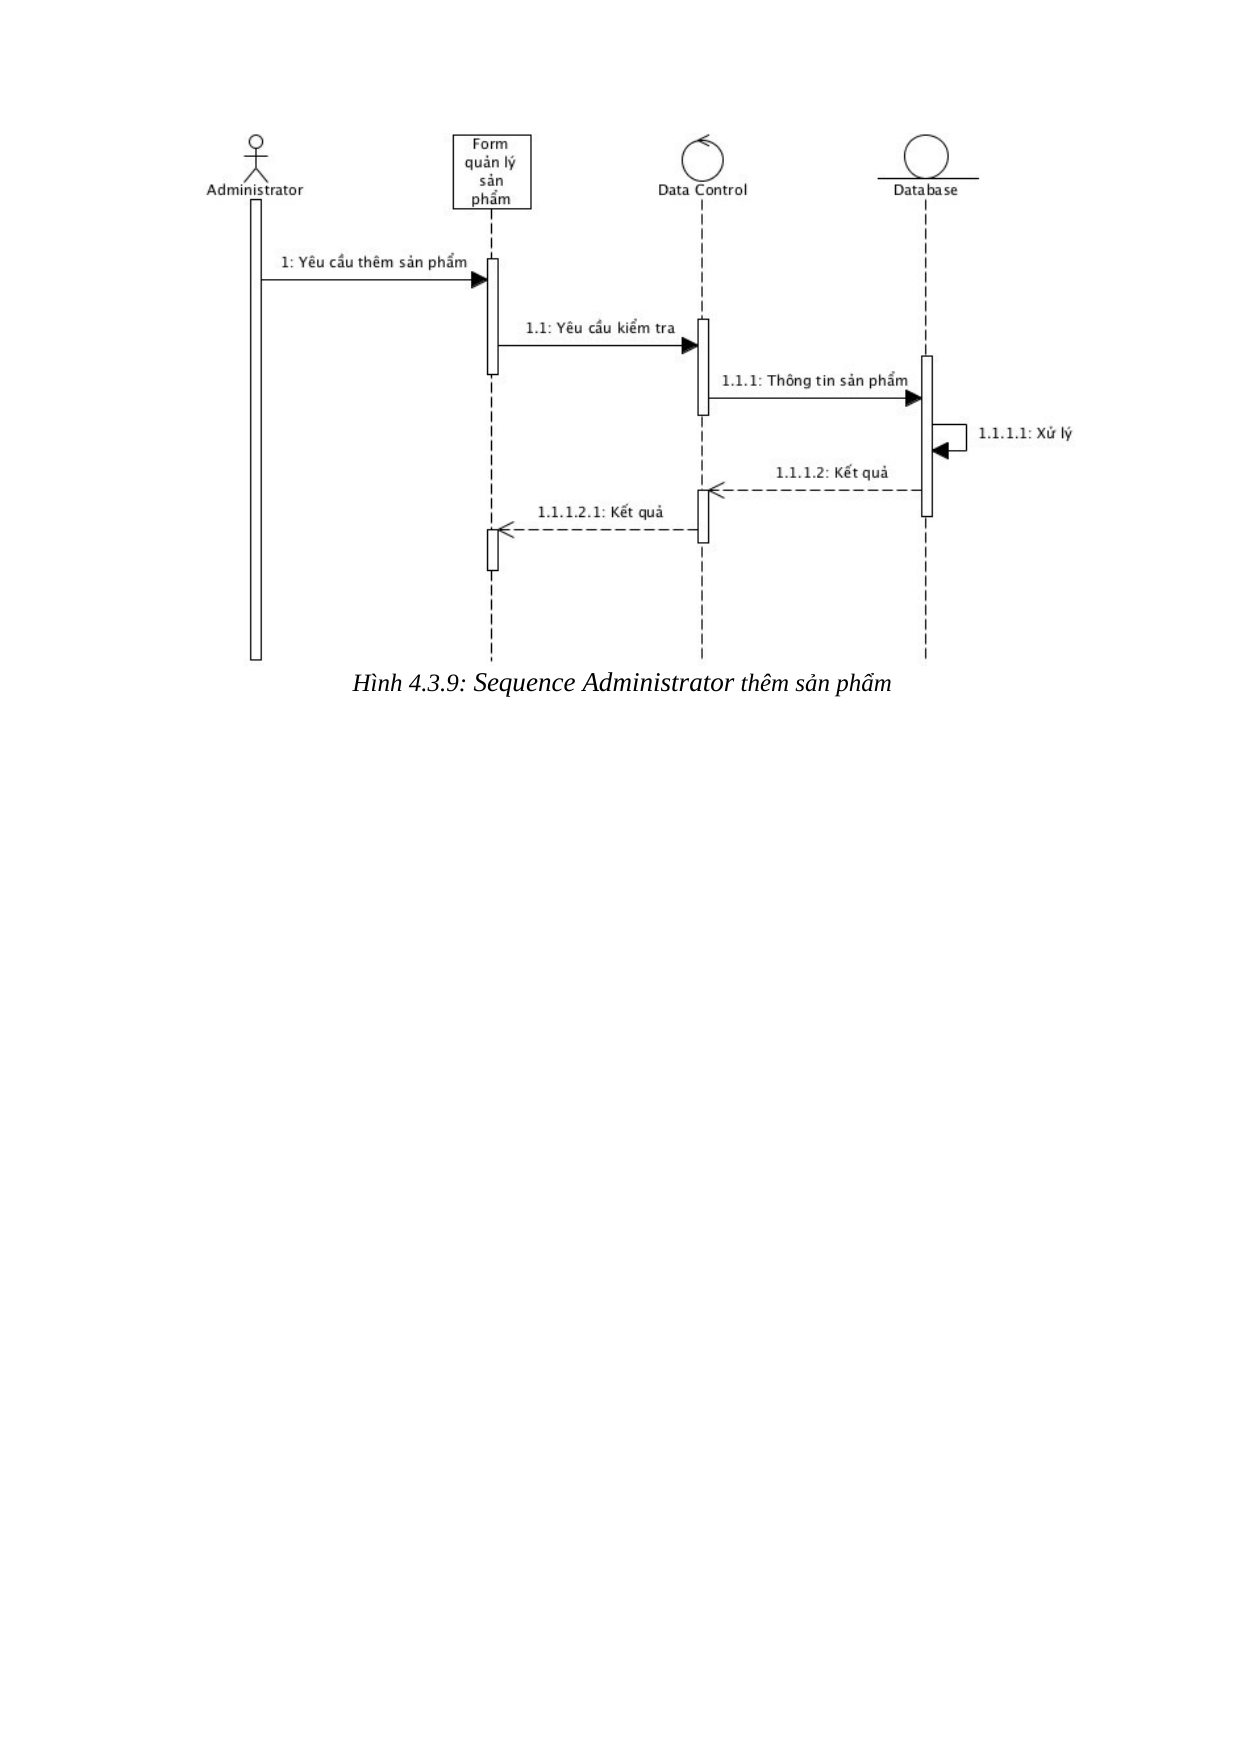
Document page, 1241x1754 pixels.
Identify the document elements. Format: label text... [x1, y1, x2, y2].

picture [191, 133, 1091, 666]
